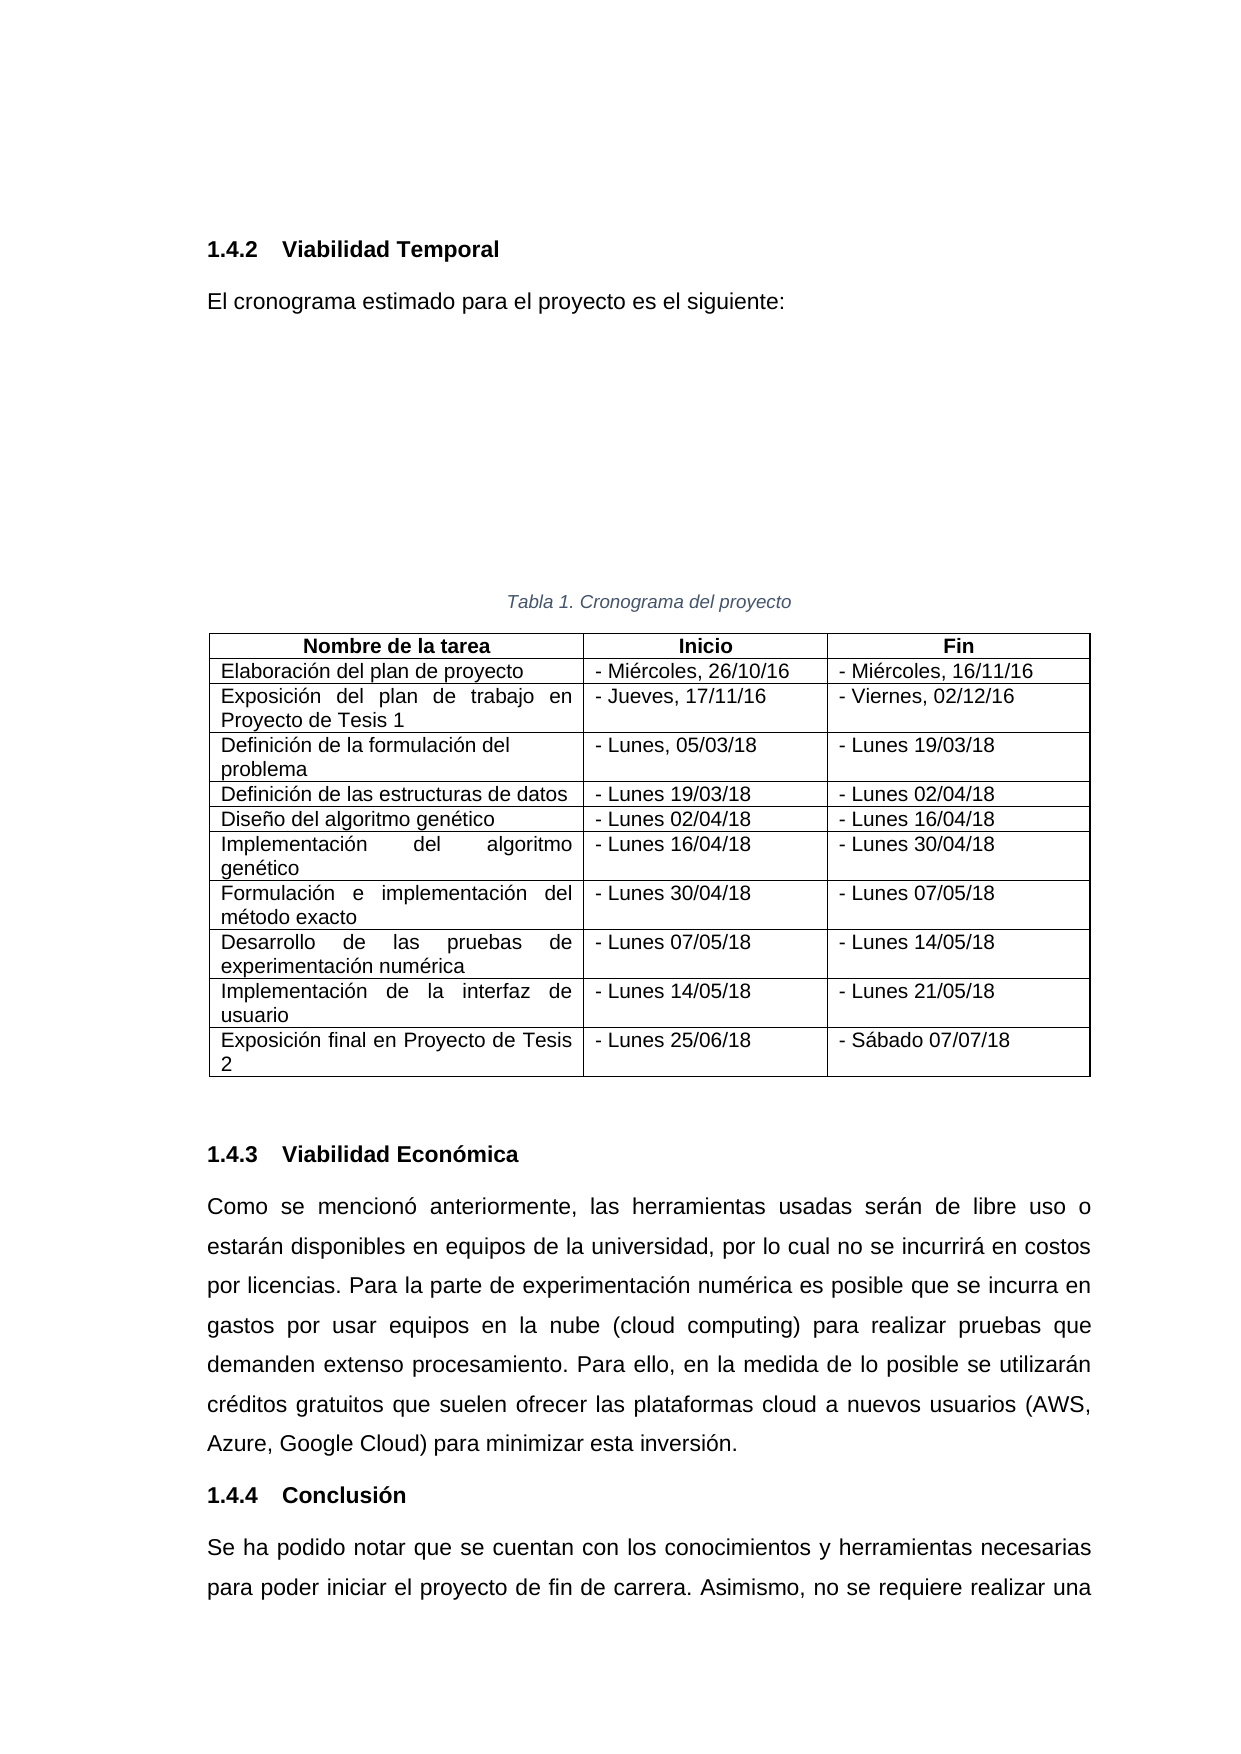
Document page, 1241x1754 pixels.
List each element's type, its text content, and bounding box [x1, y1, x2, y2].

subtitle Viabilidad Económica [207, 1141, 1092, 1167]
table_header Fin [828, 634, 1089, 658]
table_cell Exposición del plan de trabajo en Proyecto de Tesis 1 [210, 684, 583, 732]
table_cell - Lunes 25/06/18 [584, 1028, 827, 1076]
table_cell Elaboración del plan de proyecto [210, 659, 583, 683]
table_header Inicio [584, 634, 827, 658]
table_cell - Viernes, 02/12/16 [828, 684, 1089, 732]
table_cell - Lunes 16/04/18 [584, 832, 827, 880]
table_cell - Lunes 21/05/18 [828, 979, 1089, 1027]
table_cell - Lunes 07/05/18 [828, 881, 1089, 929]
table_cell Implementación del algoritmo genético [210, 832, 583, 880]
table_cell Exposición final en Proyecto de Tesis 2 [210, 1028, 583, 1076]
table_cell - Miércoles, 26/10/16 [584, 659, 827, 683]
text Tabla 1. Cronograma del proyecto [207, 591, 1092, 612]
table_header Nombre de la tarea [210, 634, 583, 658]
text El cronograma estimado para el proyecto es el siguiente: [207, 288, 1092, 314]
table_cell - Lunes 30/04/18 [828, 832, 1089, 880]
table_cell Formulación e implementación del método exacto [210, 881, 583, 929]
table_cell - Lunes 07/05/18 [584, 930, 827, 978]
text Como se mencionó anteriormente, las herramientas usadas serán de libre uso o estarán disponibles en equipos de la universidad, por lo cual no se incurrirá en costos por licencias. Para la parte de experimentación numérica es posible que se incurra en gastos por usar equipos en la nube (cloud computing) para realizar pruebas que demanden extenso procesamiento. Para ello, en la medida de lo posible se utilizarán créditos gratuitos que suelen ofrecer las plataformas cloud a nuevos usuarios (AWS, Azure, Google Cloud) para minimizar esta inversión. [207, 1193, 1092, 1456]
table_cell - Lunes 02/04/18 [584, 807, 827, 831]
table_cell - Lunes 14/05/18 [828, 930, 1089, 978]
table_cell Diseño del algoritmo genético [210, 807, 583, 831]
table_cell - Lunes 14/05/18 [584, 979, 827, 1027]
table_cell - Lunes 30/04/18 [584, 881, 827, 929]
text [207, 1534, 1092, 1600]
table_cell - Lunes 19/03/18 [584, 782, 827, 806]
table_cell - Miércoles, 16/11/16 [828, 659, 1089, 683]
subtitle Conclusión [207, 1482, 1092, 1508]
table_cell - Jueves, 17/11/16 [584, 684, 827, 732]
table_cell - Lunes, 05/03/18 [584, 733, 827, 781]
subtitle Viabilidad Temporal [207, 236, 1092, 263]
table_cell Implementación de la interfaz de usuario [210, 979, 583, 1027]
table_cell - Lunes 19/03/18 [828, 733, 1089, 781]
table_cell Desarrollo de las pruebas de experimentación numérica [210, 930, 583, 978]
table_cell - Sábado 07/07/18 [828, 1028, 1089, 1076]
table_cell - Lunes 02/04/18 [828, 782, 1089, 806]
table_cell - Lunes 16/04/18 [828, 807, 1089, 831]
table_cell Definición de la formulación del problema [210, 733, 583, 781]
table_cell Definición de las estructuras de datos [210, 782, 583, 806]
